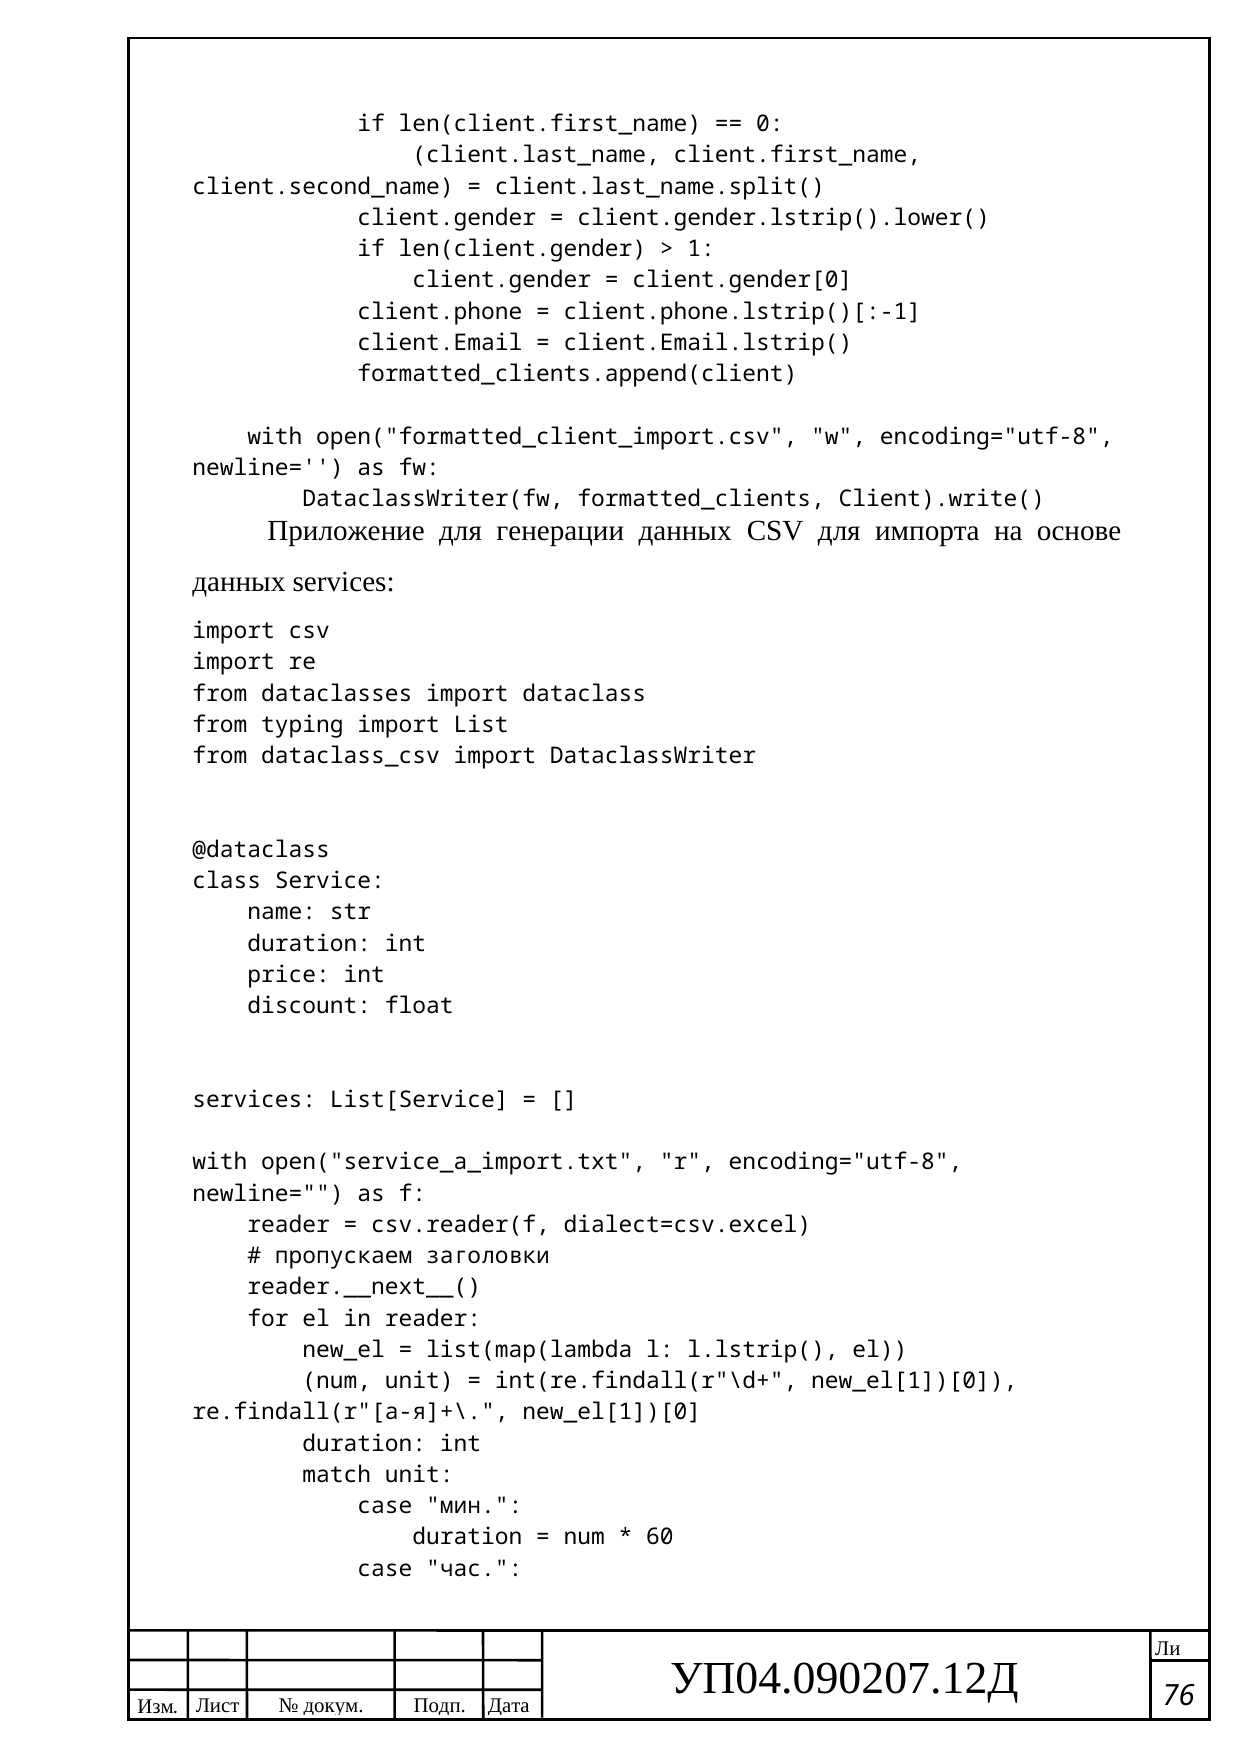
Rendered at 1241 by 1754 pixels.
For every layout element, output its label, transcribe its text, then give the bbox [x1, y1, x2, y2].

text new_el = list(map(lambda l: l.lstrip(), el)) [192, 1333, 1122, 1364]
text formatted_clients.append(client) [192, 357, 1122, 388]
text client.Email = client.Email.lstrip() [192, 326, 1122, 357]
text DataclassWriter(fw, formatted_clients, Client).write() [192, 482, 1122, 513]
text if len(client.gender) > 1: [192, 232, 1122, 263]
text services: List[Service] = [] [192, 1083, 1122, 1114]
text from dataclasses import dataclass [192, 676, 1122, 708]
text (num, unit) = int(re.findall(r"\d+", new_el[1])[0]), re.findall(r"[а-я]+\.", new_el[1])[0] [192, 1364, 1122, 1426]
text import re [192, 645, 1122, 676]
text (client.last_name, client.first_name, client.second_name) = client.last_name.split() [192, 138, 1122, 201]
text for el in reader: [192, 1301, 1122, 1333]
text case "час.": [192, 1551, 1122, 1583]
text client.gender = client.gender.lstrip().lower() [192, 201, 1122, 232]
text with open("service_a_import.txt", "r", encoding="utf-8", newline="") as f: [192, 1145, 1122, 1208]
text from dataclass_csv import DataclassWriter [192, 739, 1122, 770]
text match unit: [192, 1458, 1122, 1489]
text import csv [192, 614, 1122, 645]
text case "мин.": [192, 1489, 1122, 1520]
text reader = csv.reader(f, dialect=csv.excel) [192, 1208, 1122, 1239]
text name: str [192, 895, 1122, 926]
text price: int [192, 958, 1122, 989]
text duration: int [192, 1426, 1122, 1458]
text if len(client.first_name) == 0: [192, 107, 1122, 138]
text class Service: [192, 864, 1122, 895]
text duration: int [192, 926, 1122, 958]
text client.phone = client.phone.lstrip()[:-1] [192, 294, 1122, 326]
text discount: float [192, 989, 1122, 1020]
text duration = num * 60 [192, 1520, 1122, 1551]
text from typing import List [192, 708, 1122, 739]
text @dataclass [192, 833, 1122, 864]
text client.gender = client.gender[0] [192, 263, 1122, 294]
text with open("formatted_client_import.csv", "w", encoding="utf-8", newline='') as fw: [192, 419, 1122, 482]
text # пропускаем заголовки [192, 1239, 1122, 1270]
text reader.__next__() [192, 1270, 1122, 1301]
text Приложение для генерации данных CSV для импорта на основе данных services: [192, 513, 1122, 597]
